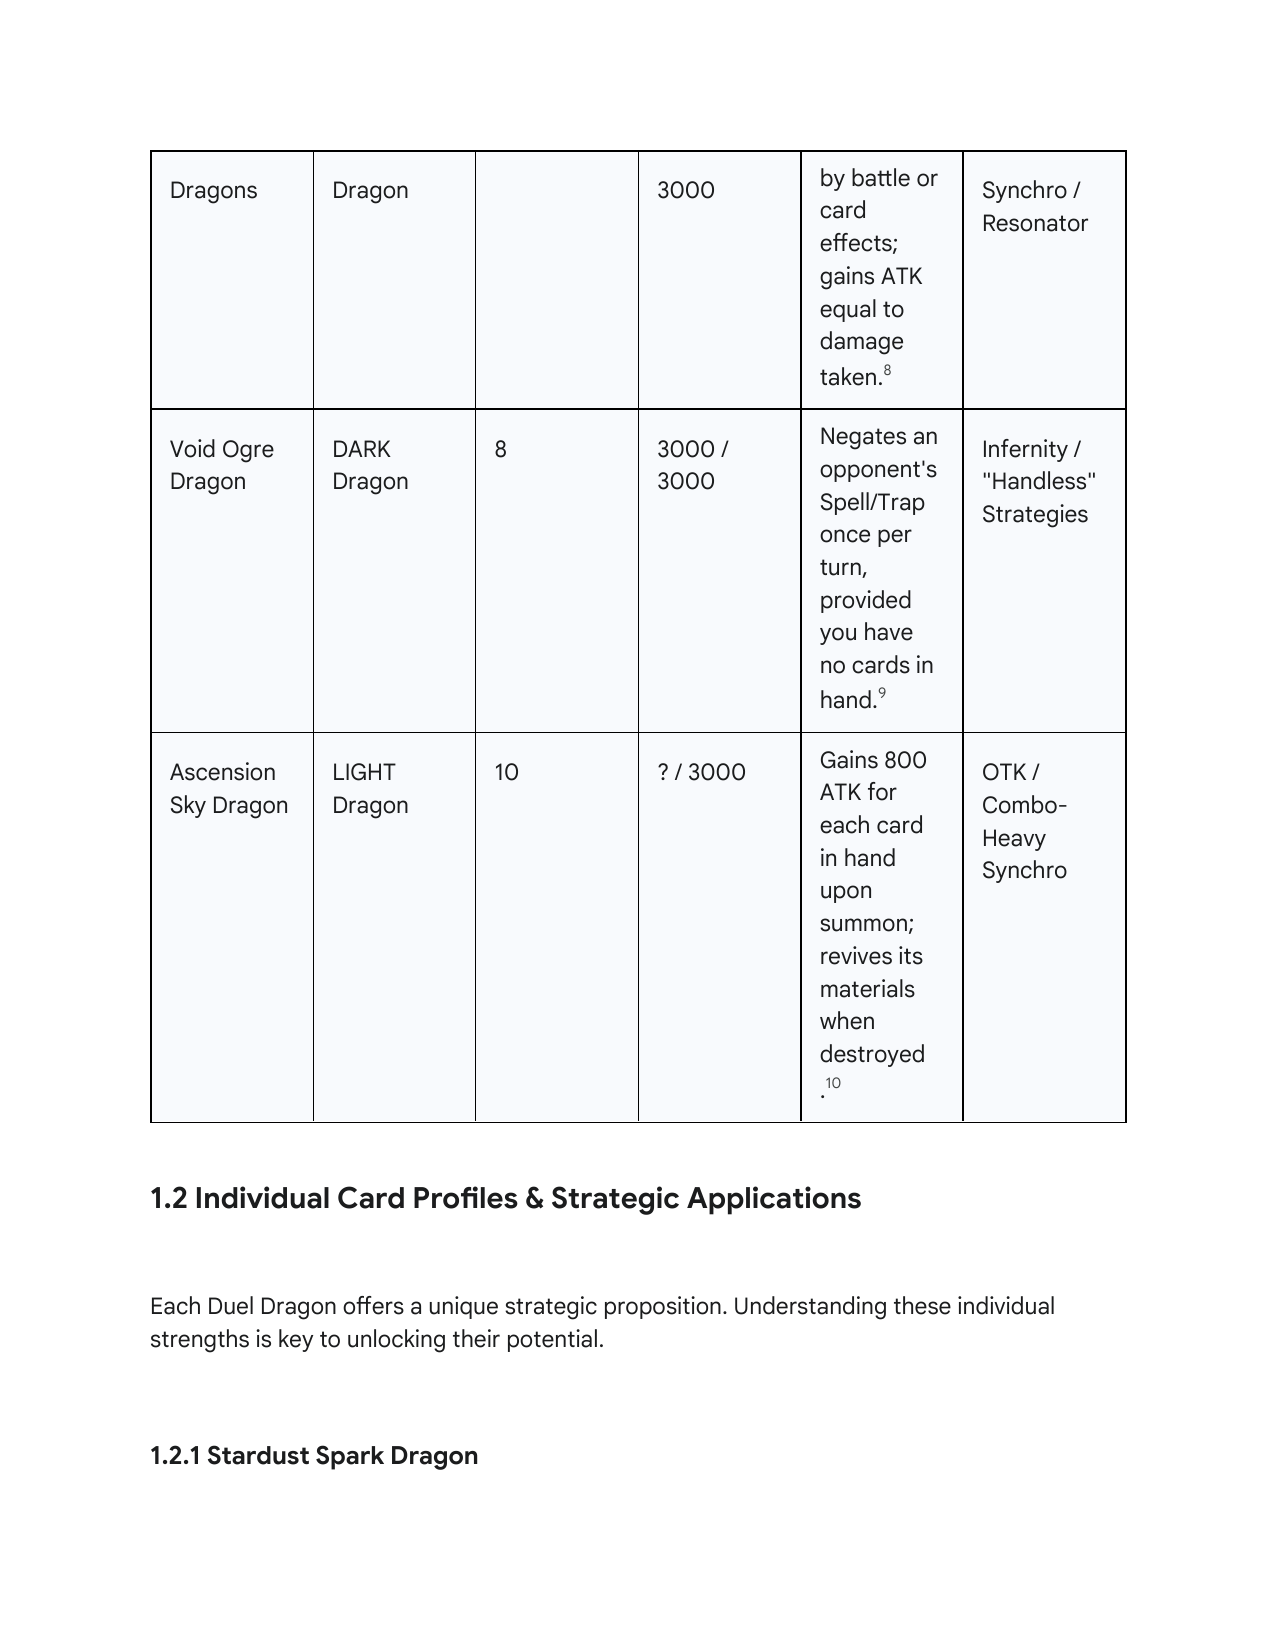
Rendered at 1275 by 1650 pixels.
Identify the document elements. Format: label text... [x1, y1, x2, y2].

table_cell Ascension Sky Dragon [152, 733, 313, 1121]
subtitle 1.2.1 Stardust Spark Dragon [150, 1441, 1125, 1472]
table_cell OTK / Combo-Heavy Synchro [964, 733, 1125, 1121]
table_cell LIGHT Dragon [314, 733, 475, 1121]
table_cell 8 [476, 152, 638, 408]
subtitle 1.2 Individual Card Profiles & Strategic Applications [150, 1181, 1125, 1217]
table_cell Infernity / "Handless" Strategies [964, 410, 1125, 732]
table_cell Gains 800 ATK for each card in hand upon summon; revives its materials when destroyed.10 [802, 733, 962, 1121]
text Each Duel Dragon offers a unique strategic proposition. Understanding these individual strengths is key to unlocking their potential. [150, 1292, 1125, 1354]
table_cell 3000 / 3000 [639, 152, 800, 408]
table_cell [964, 152, 1125, 408]
table_cell DARK Dragon [314, 152, 475, 408]
table_cell 3000 / 3000 [639, 410, 800, 732]
table_cell 8 [476, 410, 638, 732]
table_cell DARK Dragon [314, 410, 475, 732]
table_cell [152, 152, 313, 408]
table_cell Void Ogre Dragon [152, 410, 313, 732]
table_cell Negates an opponent's Spell/Trap once per turn, provided you have no cards in hand.9 [802, 410, 962, 732]
table_cell 10 [476, 733, 638, 1121]
table_cell ? / 3000 [639, 733, 800, 1121]
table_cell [802, 152, 962, 408]
